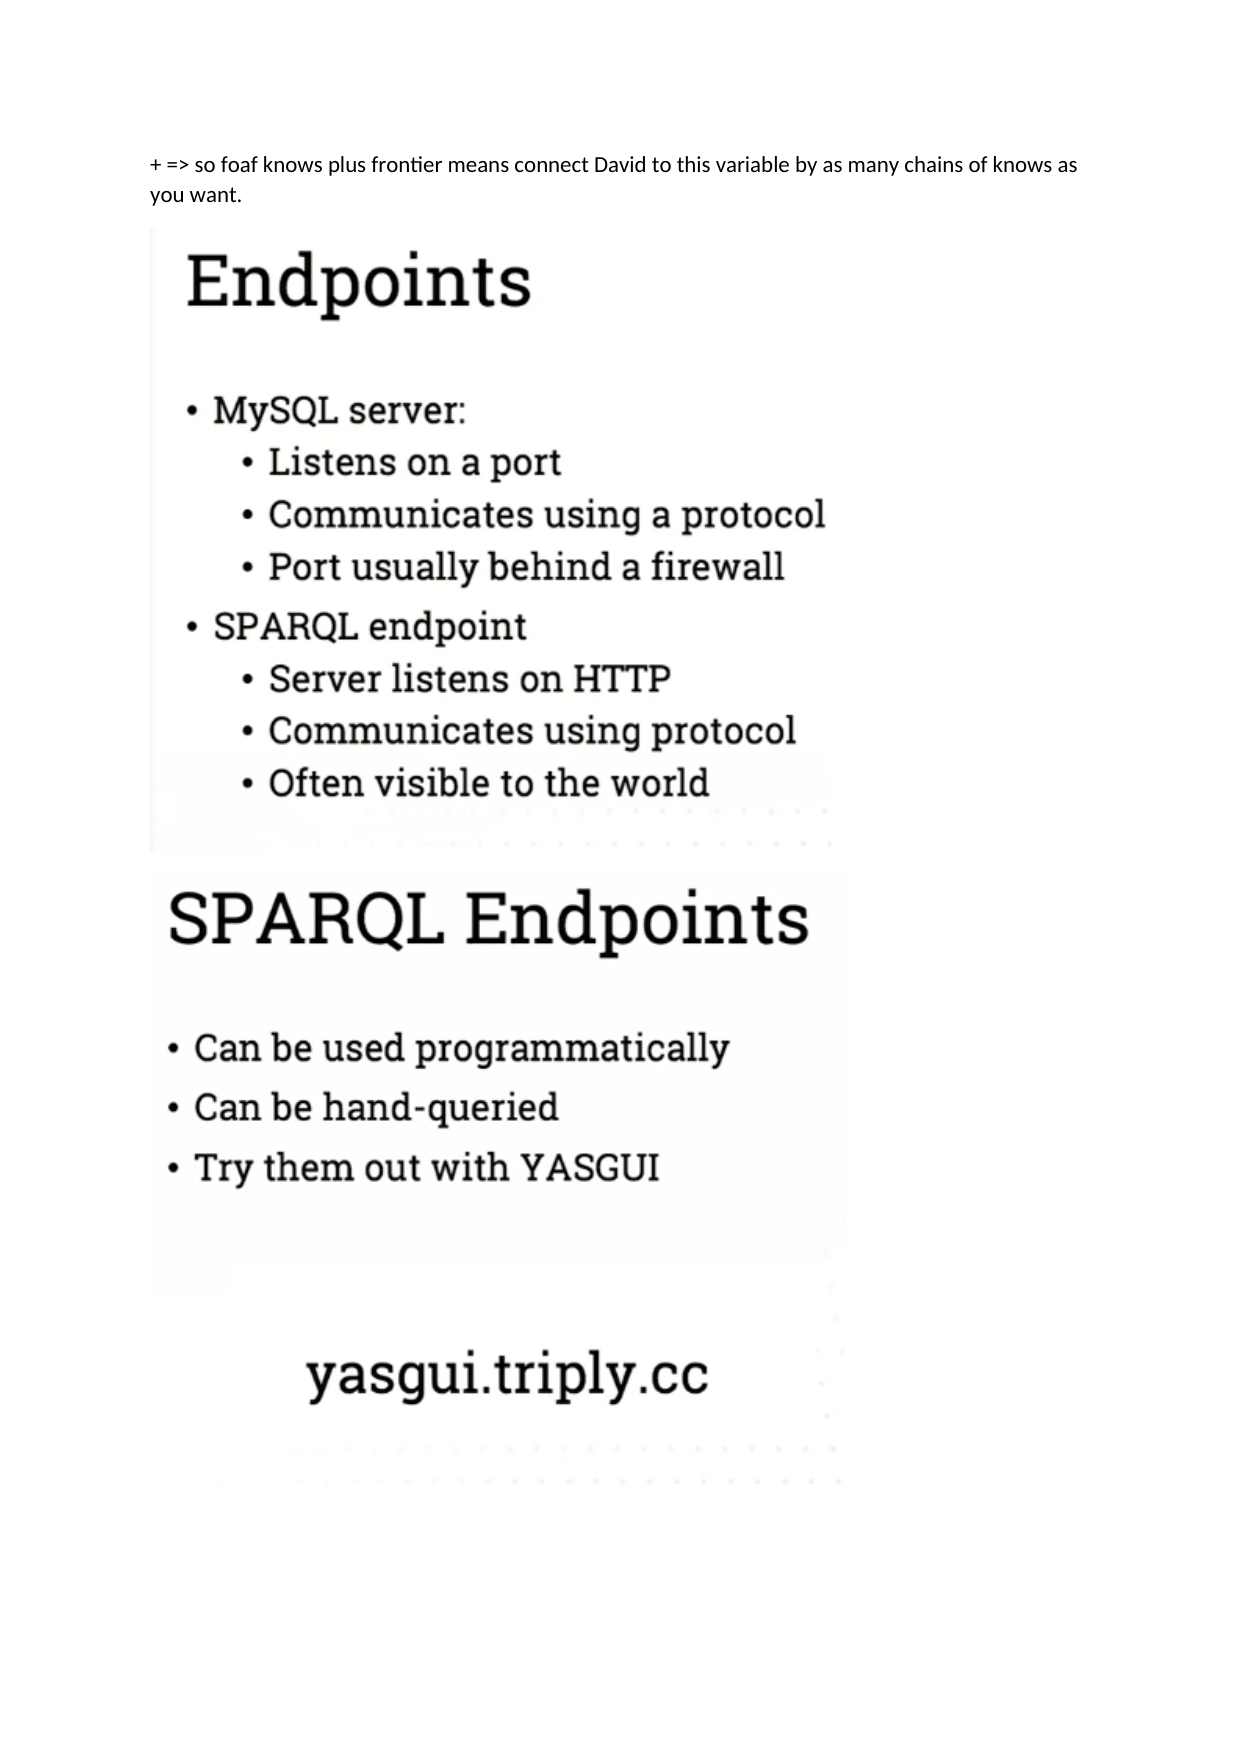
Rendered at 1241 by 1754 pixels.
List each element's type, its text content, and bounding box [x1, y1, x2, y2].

picture [150, 871, 846, 1497]
picture [150, 227, 832, 853]
text + => so foaf knows plus frontier means connect David to this variable by as many chains of knows as you want. [150, 150, 1090, 208]
